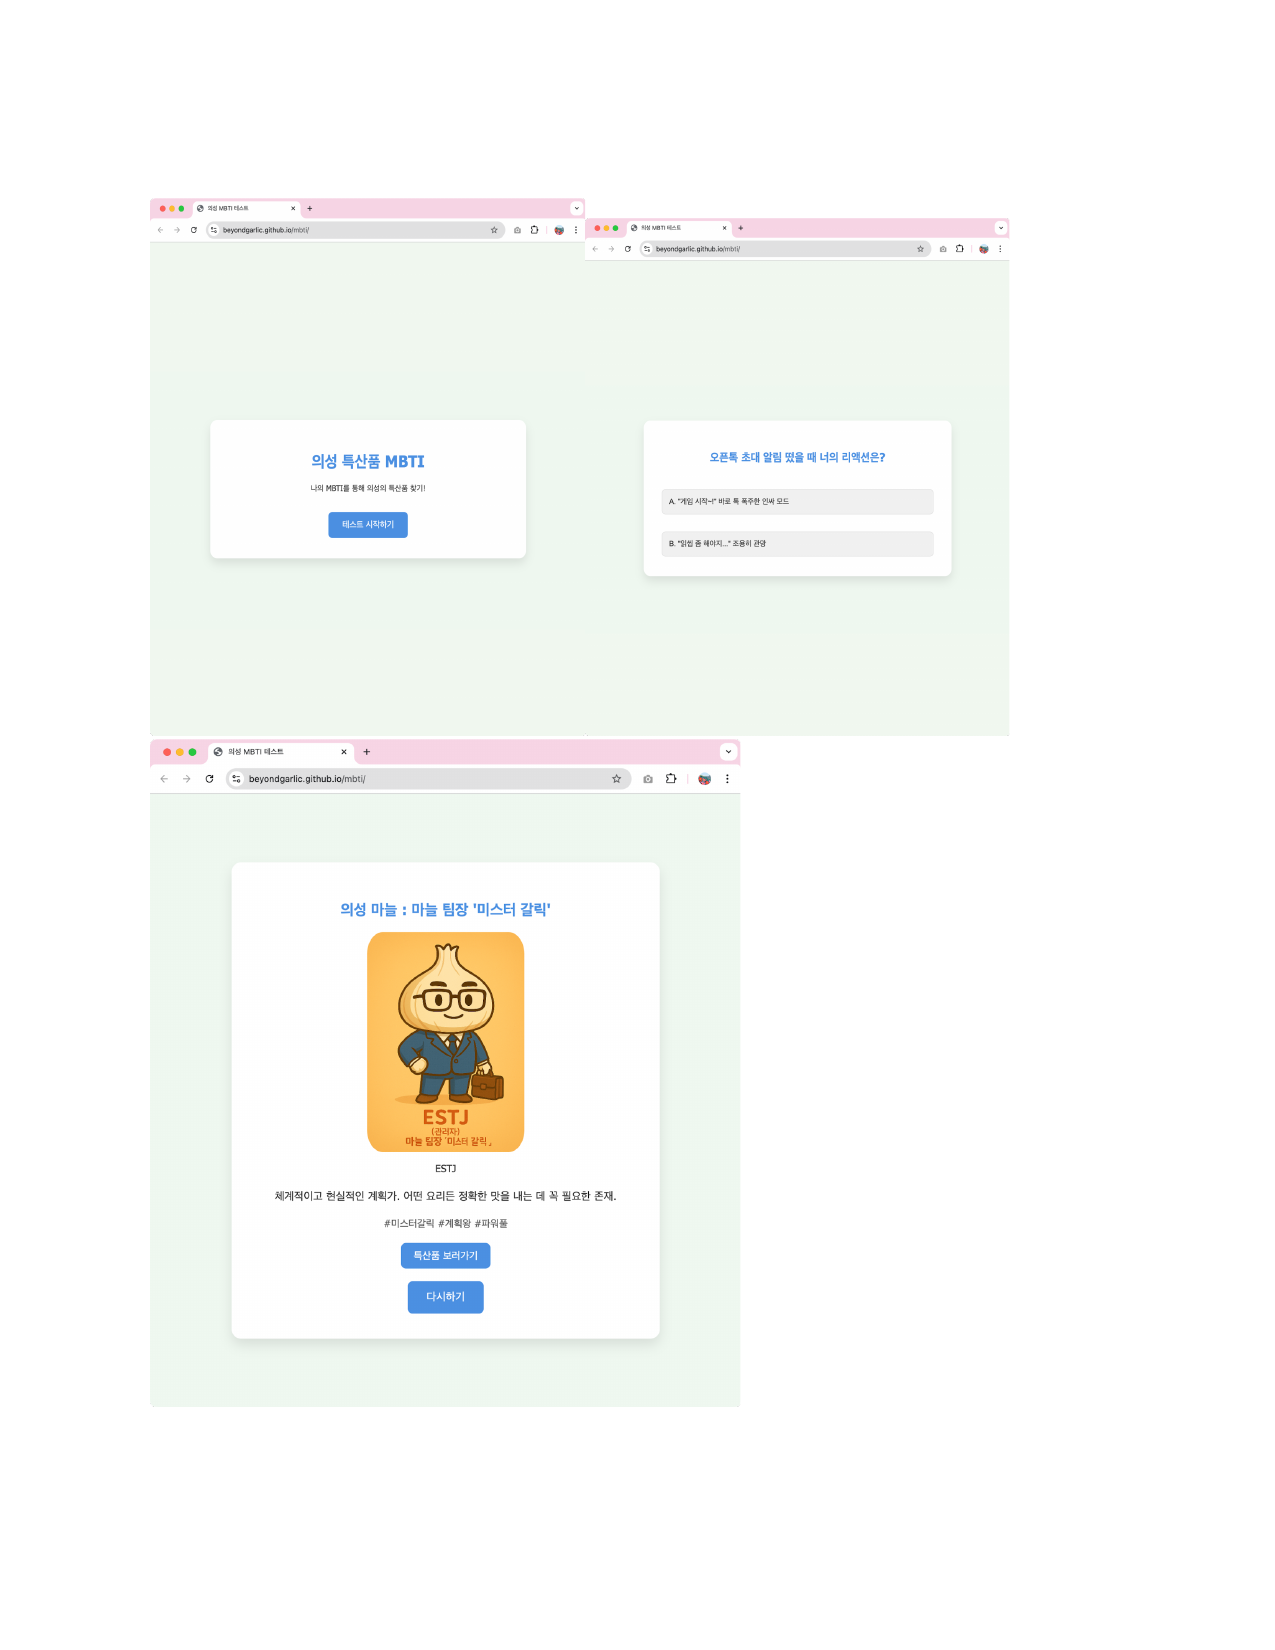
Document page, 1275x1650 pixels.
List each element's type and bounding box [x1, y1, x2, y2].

picture [150, 739, 741, 1407]
picture [150, 198, 1010, 736]
